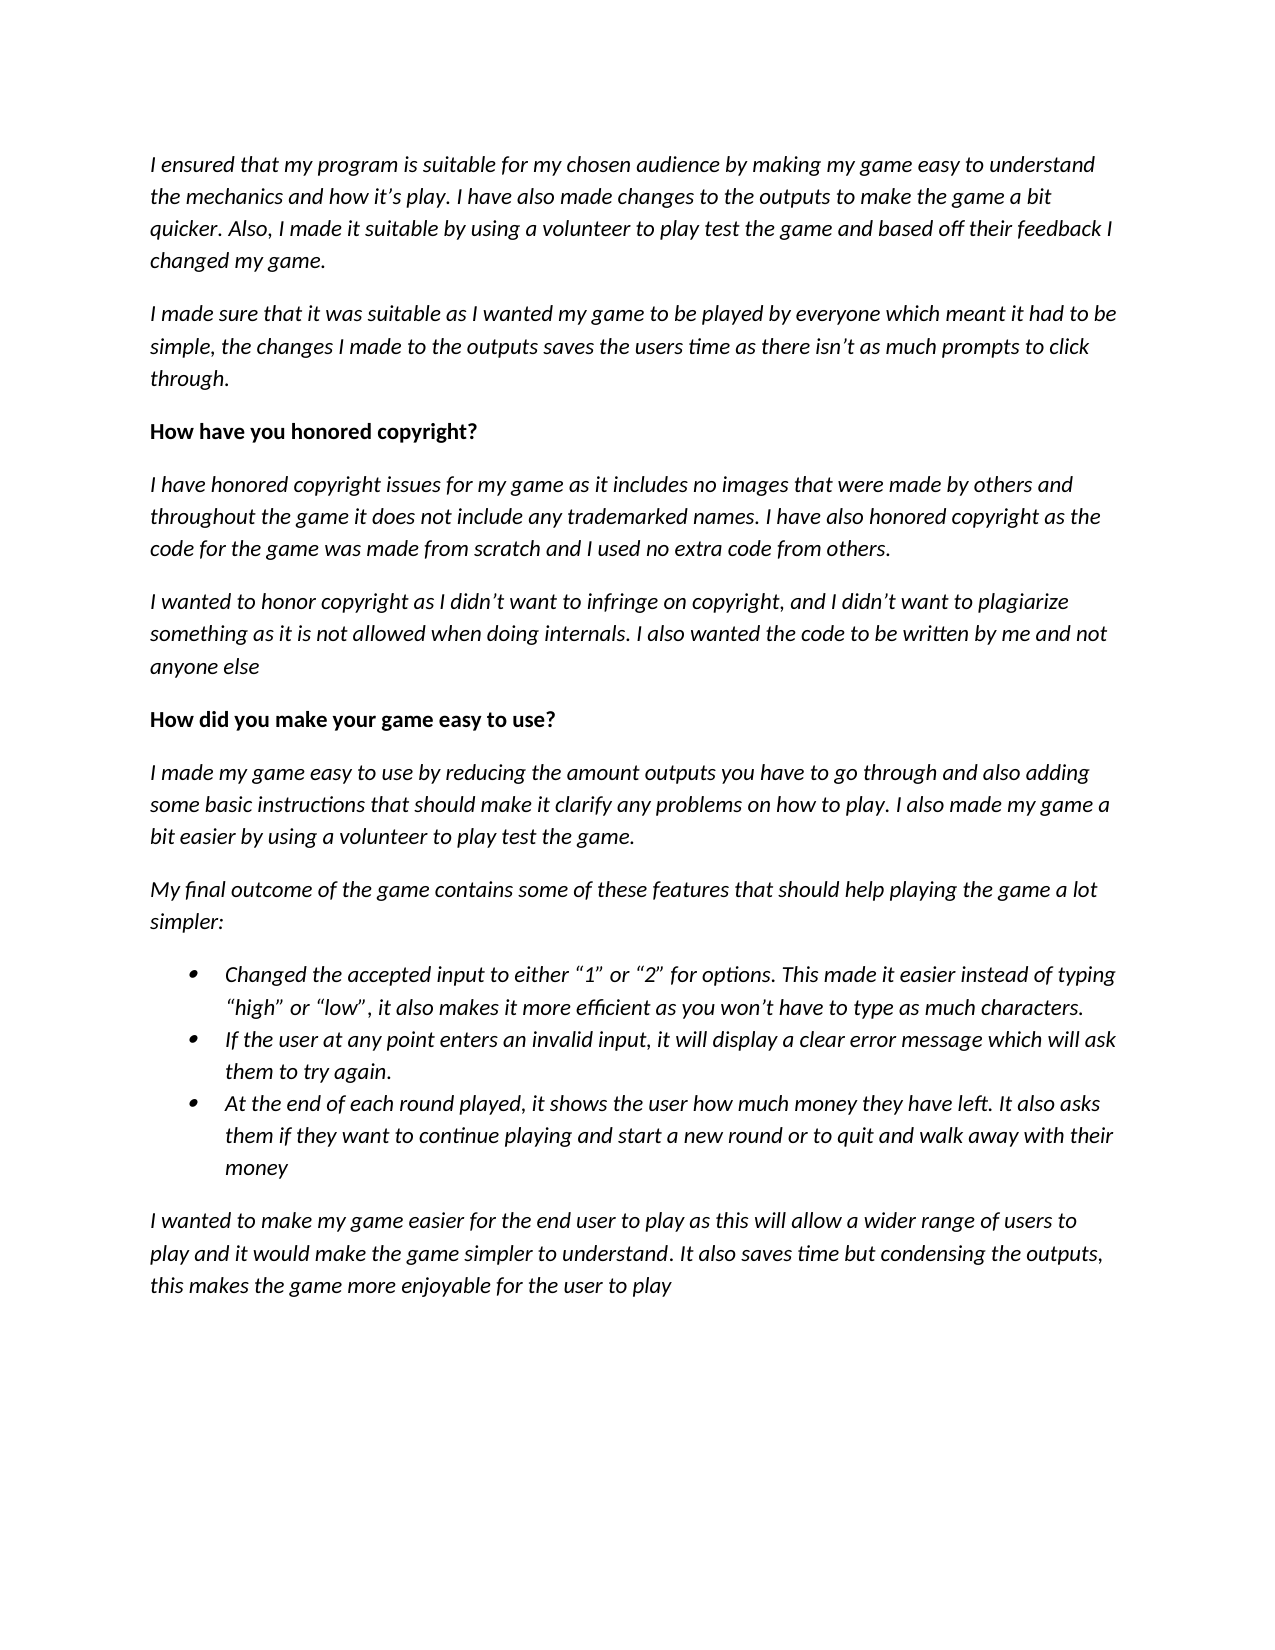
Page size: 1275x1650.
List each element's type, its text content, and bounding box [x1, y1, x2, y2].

text My final outcome of the game contains some of these features that should help playing the game a lot simpler: [150, 875, 1125, 935]
text How did you make your game easy to use? [150, 705, 1125, 733]
text I ensured that my program is suitable for my chosen audience by making my game easy to understand the mechanics and how it’s play. I have also made changes to the outputs to make the game a bit quicker. Also, I made it suitable by using a volunteer to play test the game and based off their feedback I changed my game. [150, 150, 1125, 274]
list Changed the accepted input to either “1” or “2” for options. This made it easier instead of typing “high” or “low”, it also makes it more efficient as you won’t have to type as much characters. [187, 960, 1125, 1021]
text I wanted to make my game easier for the end user to play as this will allow a wider range of users to play and it would make the game simpler to understand. It also saves time but condensing the outputs, this makes the game more enjoyable for the user to play [150, 1207, 1125, 1299]
text How have you honored copyright? [150, 417, 1125, 445]
text I made my game easy to use by reducing the amount outputs you have to go through and also adding some basic instructions that should make it clarify any problems on how to play. I also made my game a bit easier by using a volunteer to play test the game. [150, 758, 1125, 850]
list At the end of each round played, it shows the user how much money they have left. It also asks them if they want to continue playing and start a new round or to quit and walk away with their money [187, 1089, 1125, 1182]
text I have honored copyright issues for my game as it includes no images that were made by others and throughout the game it does not include any trademarked names. I have also honored copyright as the code for the game was made from scratch and I used no extra code from others. [150, 470, 1125, 562]
text I made sure that it was suitable as I wanted my game to be played by everyone which meant it had to be simple, the changes I made to the outputs saves the users time as there isn’t as much prompts to click through. [150, 299, 1125, 392]
text I wanted to honor copyright as I didn’t want to infringe on copyright, and I didn’t want to plagiarize something as it is not allowed when doing internals. I also wanted the code to be written by me and not anyone else [150, 587, 1125, 680]
list If the user at any point enters an invalid input, it will display a clear error message which will ask them to try again. [187, 1025, 1125, 1085]
